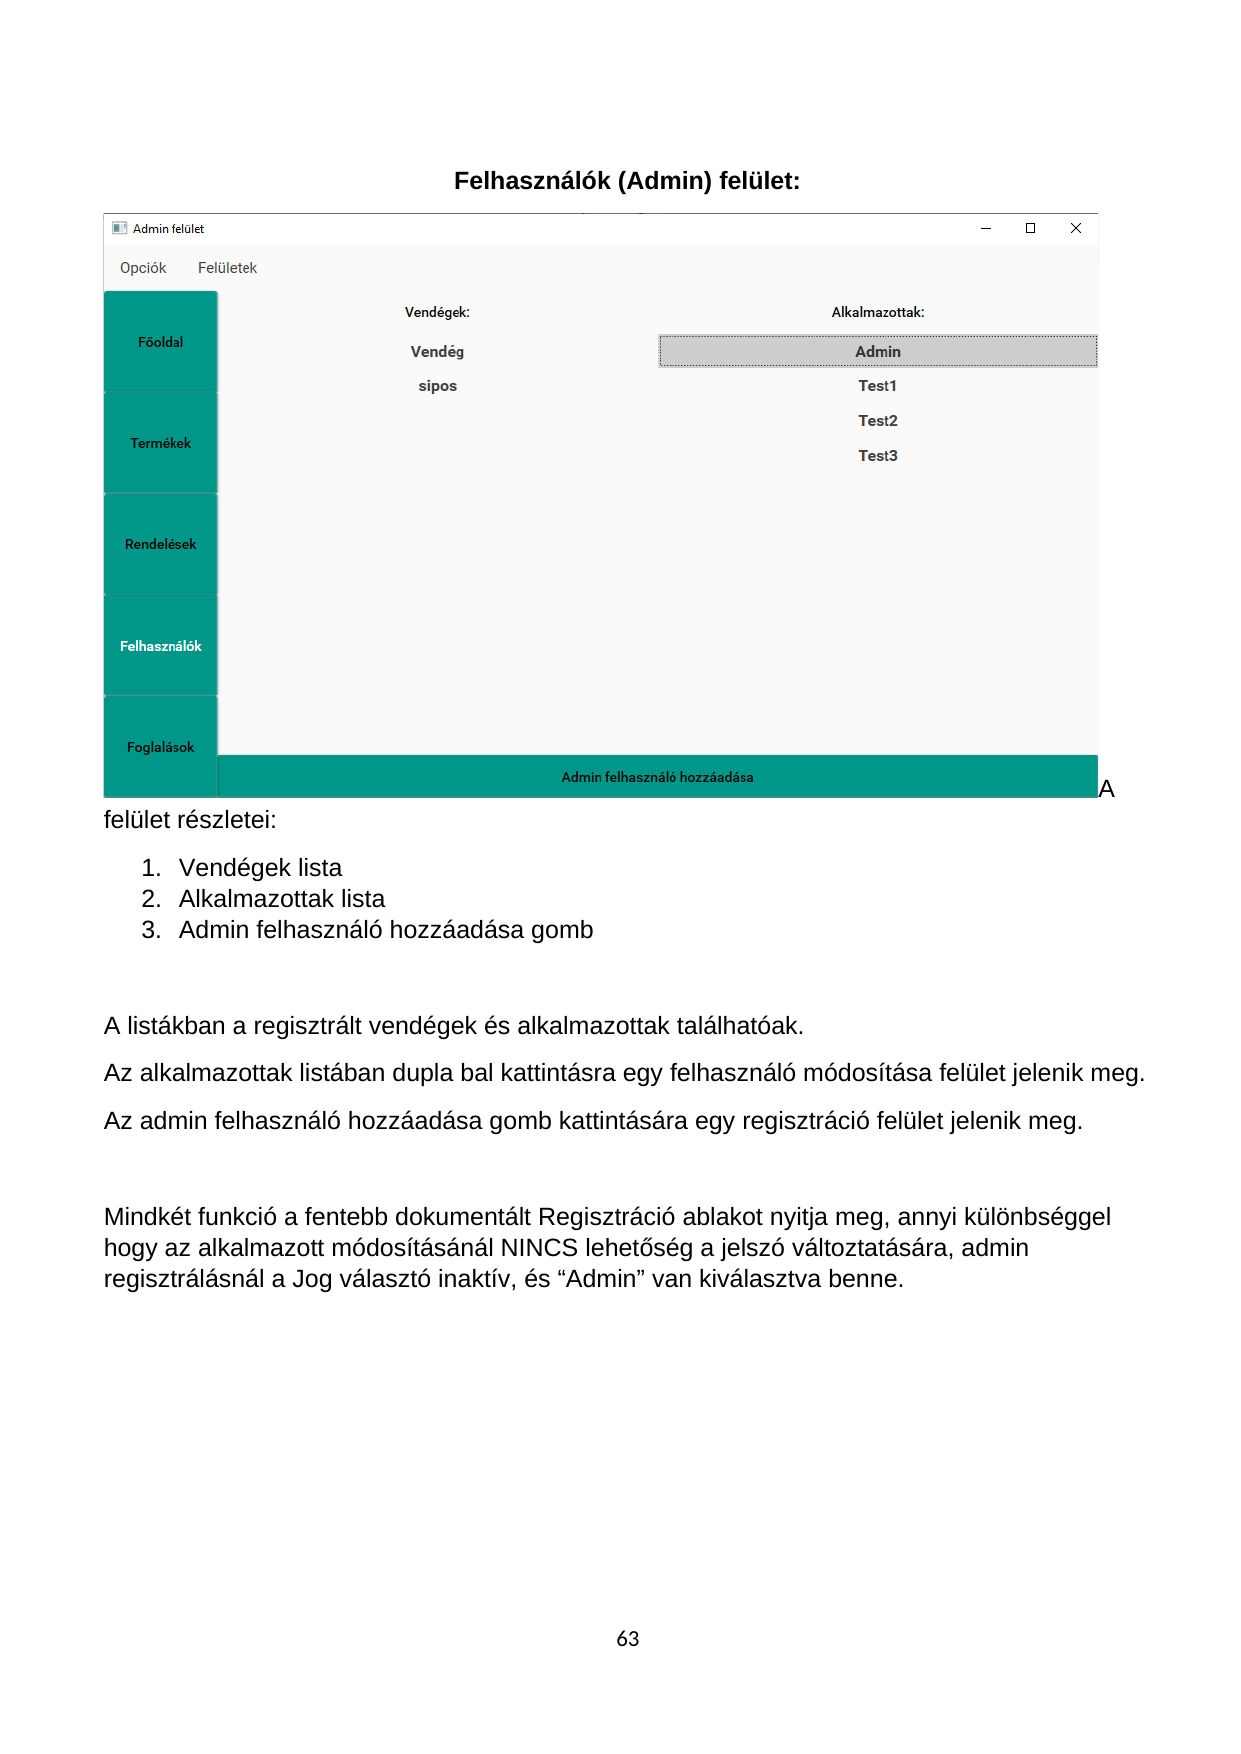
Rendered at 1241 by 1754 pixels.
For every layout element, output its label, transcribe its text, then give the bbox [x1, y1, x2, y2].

list Vendégek lista [141, 853, 1152, 882]
text Felhasználók (Admin) felület: [103, 166, 1152, 194]
list Alkalmazottak lista [141, 884, 1152, 913]
text Az alkalmazottak listában dupla bal kattintásra egy felhasználó módosítása felület jelenik meg. [103, 1058, 1152, 1087]
text Az admin felhasználó hozzáadása gomb kattintására egy regisztráció felület jelenik meg. [103, 1106, 1152, 1135]
text A listákban a regisztrált vendégek és alkalmazottak találhatóak. [103, 1011, 1152, 1039]
picture [103, 213, 1099, 798]
text Mindkét funkció a fentebb dokumentált Regisztráció ablakot nyitja meg, annyi különbséggel hogy az alkalmazott módosításánál NINCS lehetőség a jelszó változtatására, admin regisztrálásnál a Jog választó inaktív, és “Admin” van kiválasztva benne. [103, 1202, 1152, 1292]
list Admin felhasználó hozzáadása gomb [141, 915, 1152, 944]
